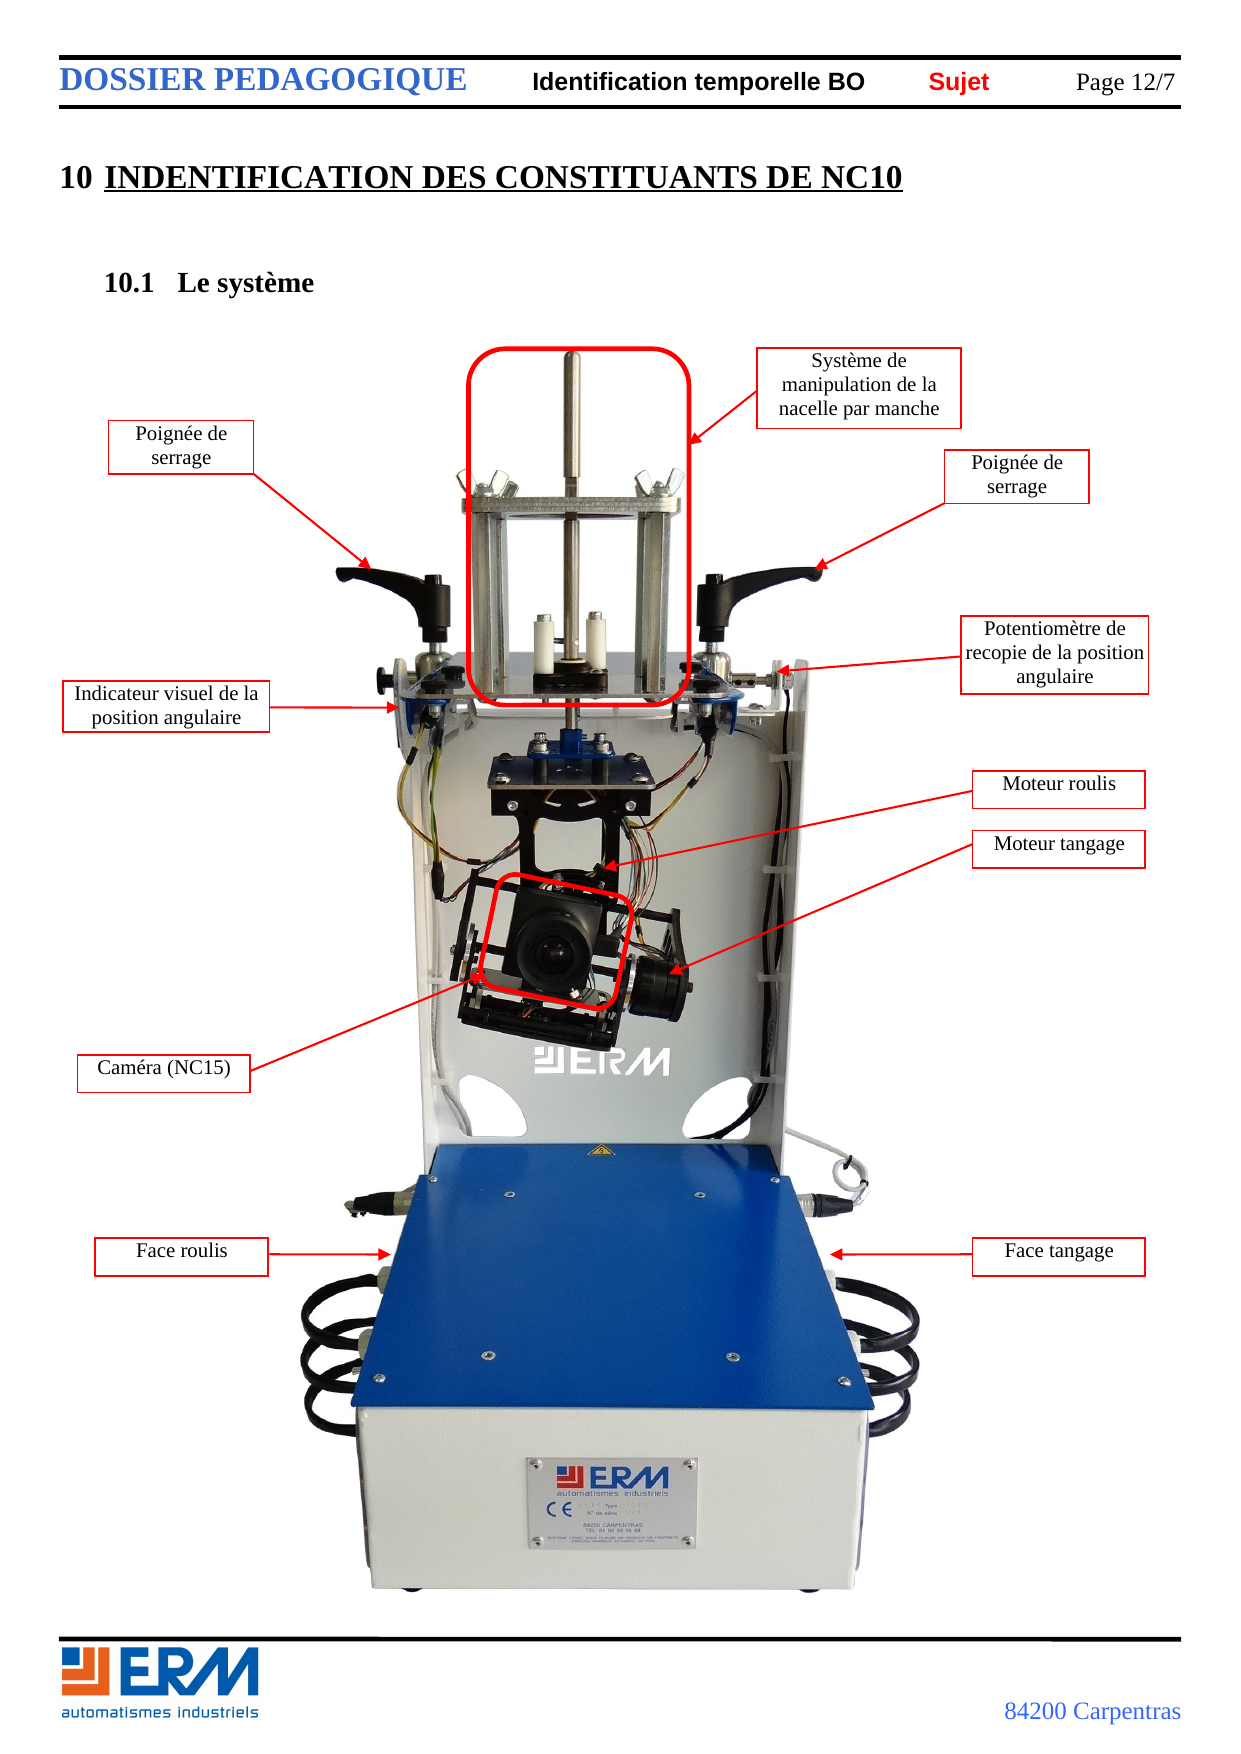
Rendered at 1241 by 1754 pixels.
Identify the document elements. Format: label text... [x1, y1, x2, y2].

picture [203, 343, 974, 1598]
subtitle INDENTIFICATION DES CONSTITUANTS DE NC10 [59, 157, 1181, 195]
picture [483, 877, 629, 1006]
picture [59, 1644, 262, 1721]
subtitle Le système [103, 265, 1181, 299]
